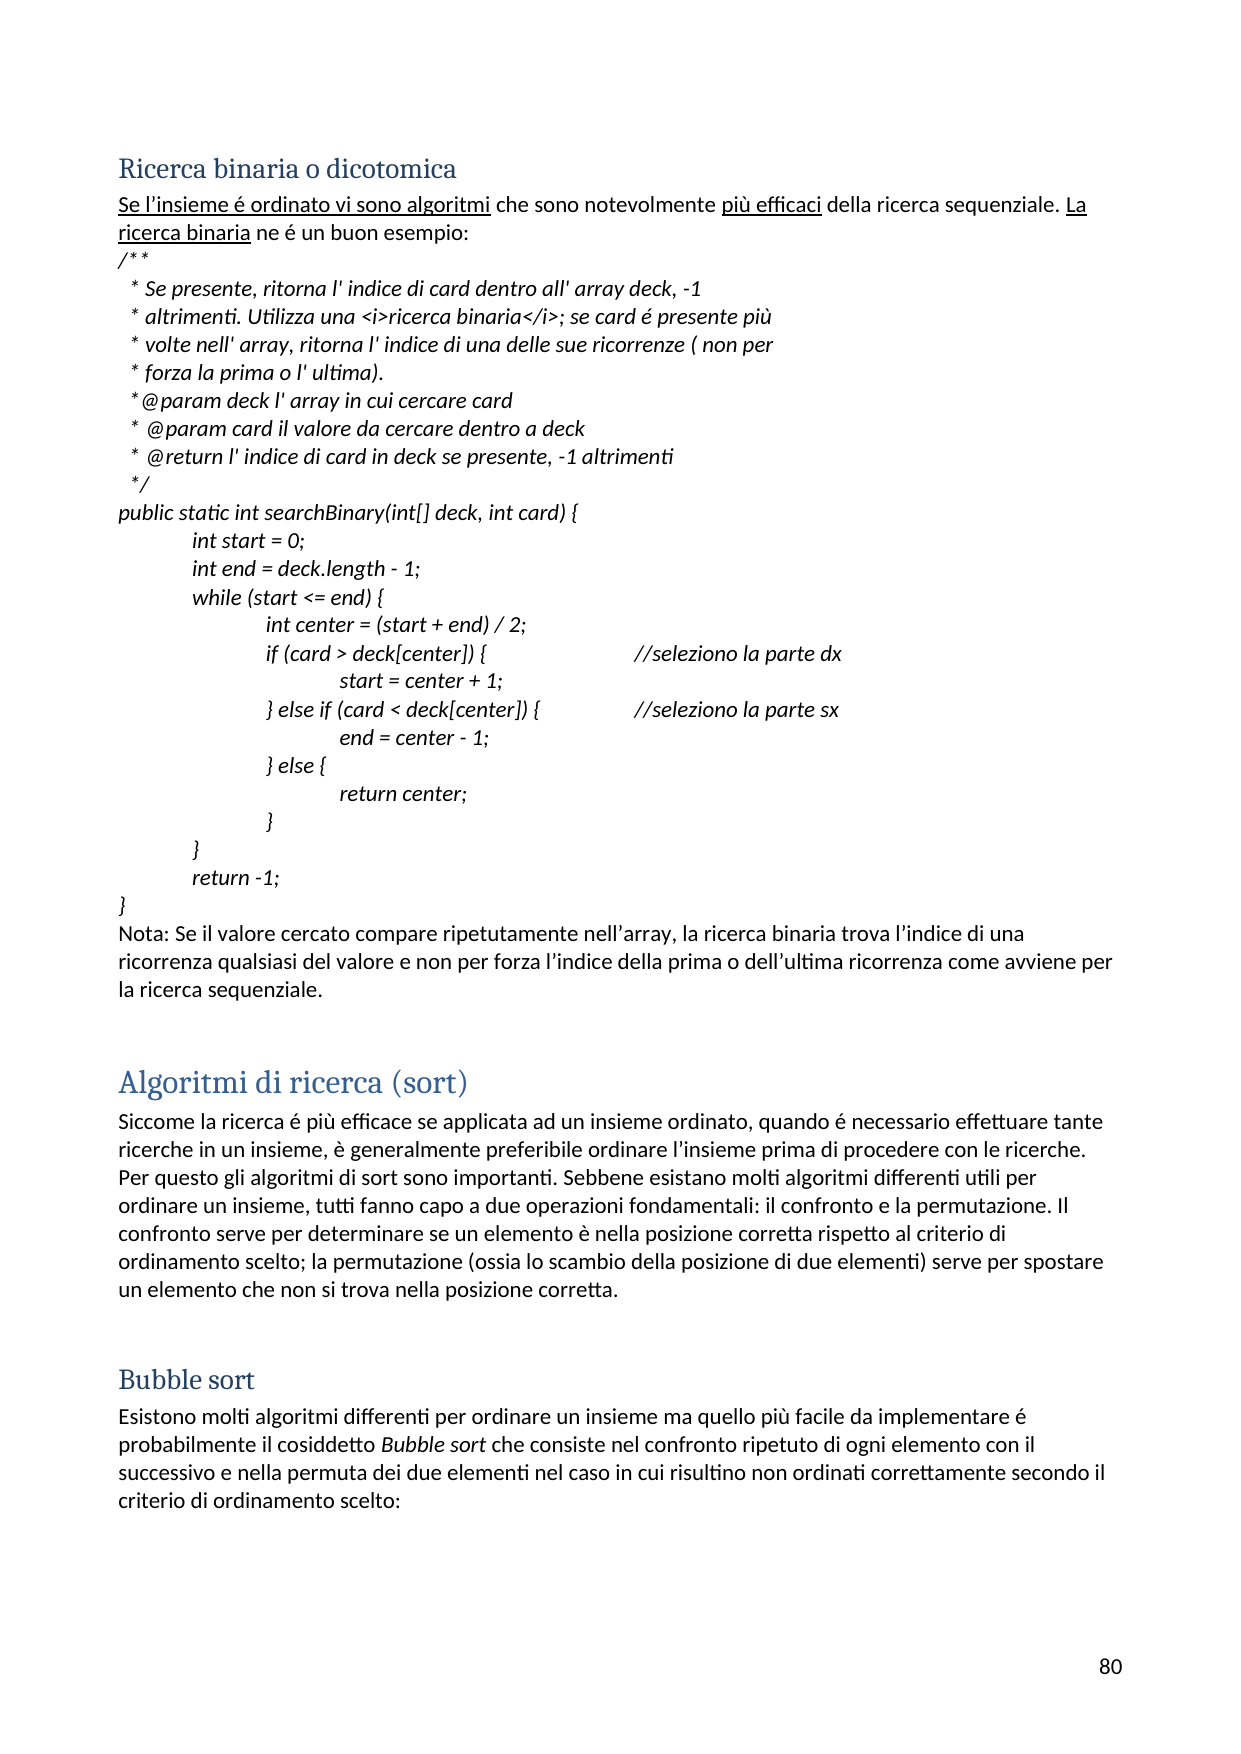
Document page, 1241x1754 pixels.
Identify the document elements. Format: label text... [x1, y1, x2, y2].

text * volte nell' array, ritorna l' indice di una delle sue ricorrenze ( non per [118, 330, 1122, 358]
text while (start <= end) { [118, 583, 1122, 611]
text * @return l' indice di card in deck se presente, -1 altrimenti [118, 442, 1122, 471]
text /** [118, 246, 1122, 274]
text if (card > deck[center]) { //seleziono la parte dx [192, 639, 1122, 667]
text return center; [266, 779, 1122, 807]
text * forza la prima o l' ultima). [118, 358, 1122, 386]
text Se l’insieme é ordinato vi sono algoritmi che sono notevolmente più efficaci della ricerca sequenziale. La [118, 190, 1122, 218]
text int start = 0; [118, 527, 1122, 554]
subtitle Bubble sort [118, 1363, 1122, 1397]
text } [118, 891, 1122, 919]
text ricerca binaria ne é un buon esempio: [118, 218, 1122, 246]
text public static int searchBinary(int[] deck, int card) { [118, 498, 1122, 527]
text * @param card il valore da cercare dentro a deck [118, 414, 1122, 442]
subtitle Algoritmi di ricerca (sort) [118, 1063, 1122, 1101]
text end = center - 1; [266, 723, 1122, 751]
text * Se presente, ritorna l' indice di card dentro all' array deck, -1 [118, 274, 1122, 302]
text int end = deck.length - 1; [118, 554, 1122, 583]
text int center = (start + end) / 2; [192, 611, 1122, 639]
text } [118, 835, 1122, 863]
text } [192, 807, 1122, 835]
subtitle Ricerca binaria o dicotomica [118, 152, 1122, 185]
text Esistono molti algoritmi differenti per ordinare un insieme ma quello più facile da implementare é probabilmente il cosiddetto Bubble sort che consiste nel confronto ripetuto di ogni elemento con il successivo e nella permuta dei due elementi nel caso in cui risultino non ordinati correttamente secondo il criterio di ordinamento scelto: [118, 1402, 1122, 1514]
text start = center + 1; [266, 667, 1122, 695]
text ricerche in un insieme, è generalmente preferibile ordinare l’insieme prima di procedere con le ricerche. Per questo gli algoritmi di sort sono importanti. Sebbene esistano molti algoritmi differenti utili per ordinare un insieme, tutti fanno capo a due operazioni fondamentali: il confronto e la permutazione. Il confronto serve per determinare se un elemento è nella posizione corretta rispetto al criterio di ordinamento scelto; la permutazione (ossia lo scambio della posizione di due elementi) serve per spostare un elemento che non si trova nella posizione corretta. [118, 1135, 1122, 1303]
text * altrimenti. Utilizza una <i>ricerca binaria</i>; se card é presente più [118, 302, 1122, 330]
text return -1; [118, 863, 1122, 891]
text Nota: Se il valore cercato compare ripetutamente nell’array, la ricerca binaria trova l’indice di una ricorrenza qualsiasi del valore e non per forza l’indice della prima o dell’ultima ricorrenza come avviene per la ricerca sequenziale. [118, 919, 1122, 1003]
text Siccome la ricerca é più efficace se applicata ad un insieme ordinato, quando é necessario effettuare tante [118, 1107, 1122, 1135]
text *@param deck l' array in cui cercare card [118, 386, 1122, 414]
text */ [118, 471, 1122, 498]
text } else if (card < deck[center]) { //seleziono la parte sx [192, 695, 1122, 723]
text } else { [192, 751, 1122, 779]
